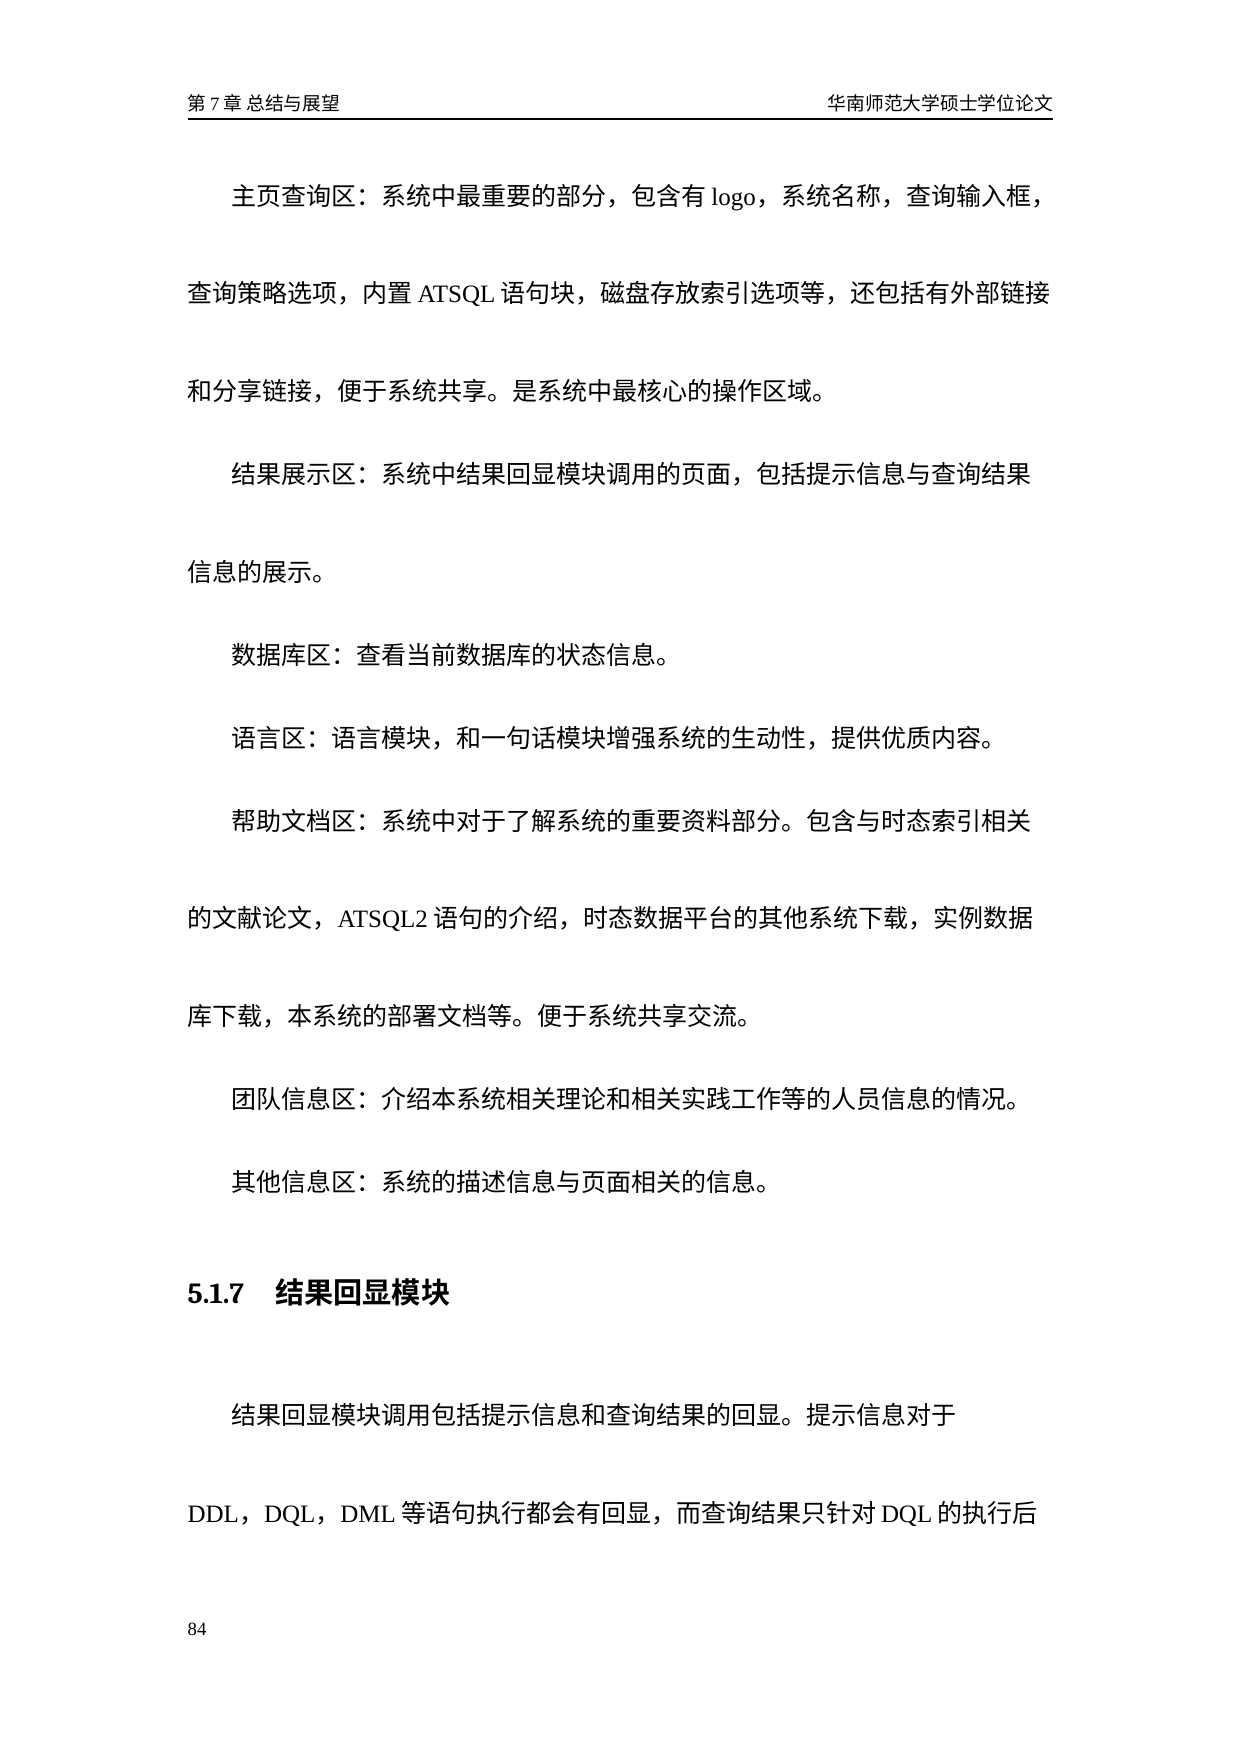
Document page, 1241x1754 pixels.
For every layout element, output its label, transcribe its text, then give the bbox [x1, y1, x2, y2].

text 语言区：语言模块，和一句话模块增强系统的生动性，提供优质内容。 [187, 704, 1053, 769]
text 结果展示区：系统中结果回显模块调用的页面，包括提示信息与查询结果信息的展示。 [187, 440, 1053, 603]
text 其他信息区：系统的描述信息与页面相关的信息。 [187, 1148, 1053, 1213]
text 帮助文档区：系统中对于了解系统的重要资料部分。包含与时态索引相关的文献论文，ATSQL2语句的介绍，时态数据平台的其他系统下载，实例数据库下载，本系统的部署文档等。便于系统共享交流。 [187, 787, 1053, 1047]
text 主页查询区：系统中最重要的部分，包含有logo，系统名称，查询输入框，查询策略选项，内置ATSQL语句块，磁盘存放索引选项等，还包括有外部链接和分享链接，便于系统共享。是系统中最核心的操作区域。 [187, 162, 1053, 422]
subtitle 结果回显模块 [187, 1258, 1053, 1323]
text 数据库区：查看当前数据库的状态信息。 [187, 621, 1053, 686]
text 团队信息区：介绍本系统相关理论和相关实践工作等的人员信息的情况。 [187, 1065, 1053, 1130]
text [187, 1381, 1053, 1544]
